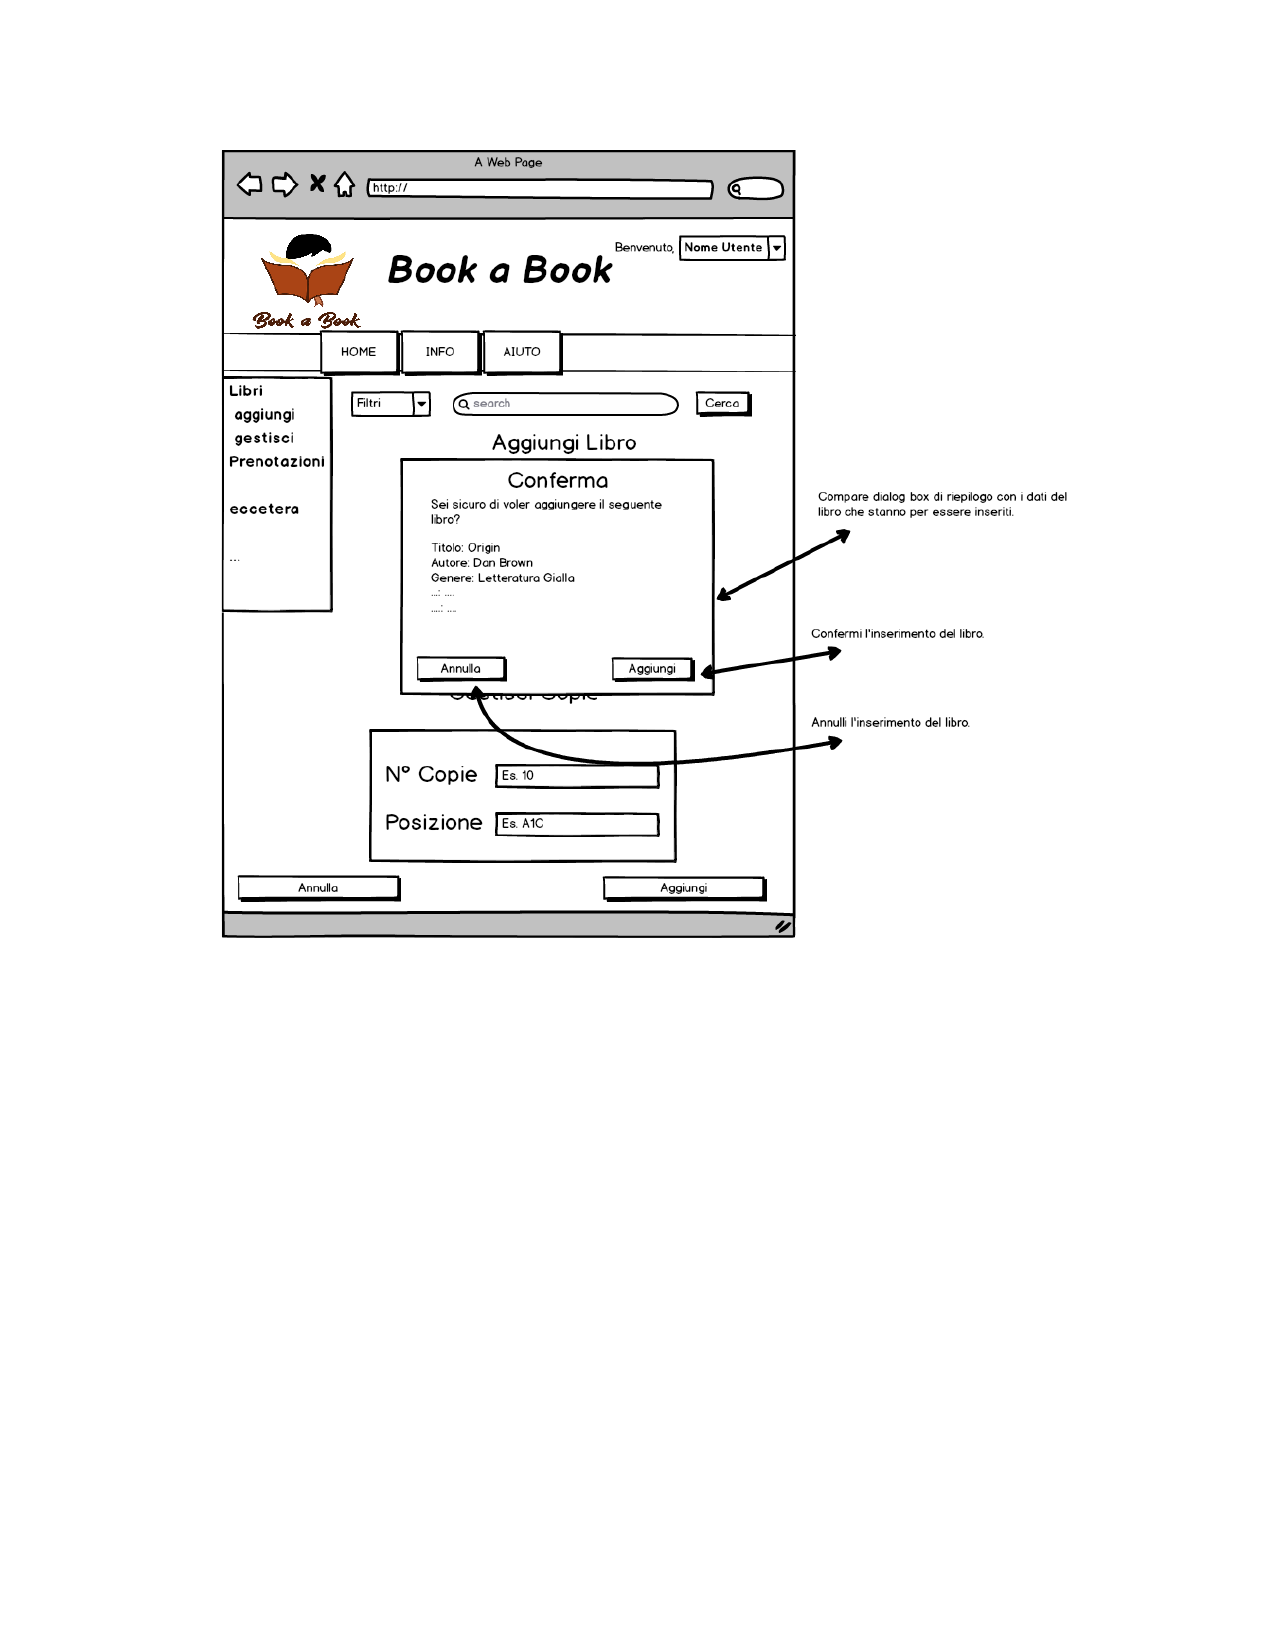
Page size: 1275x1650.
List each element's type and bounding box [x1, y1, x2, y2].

picture [221, 150, 1078, 938]
